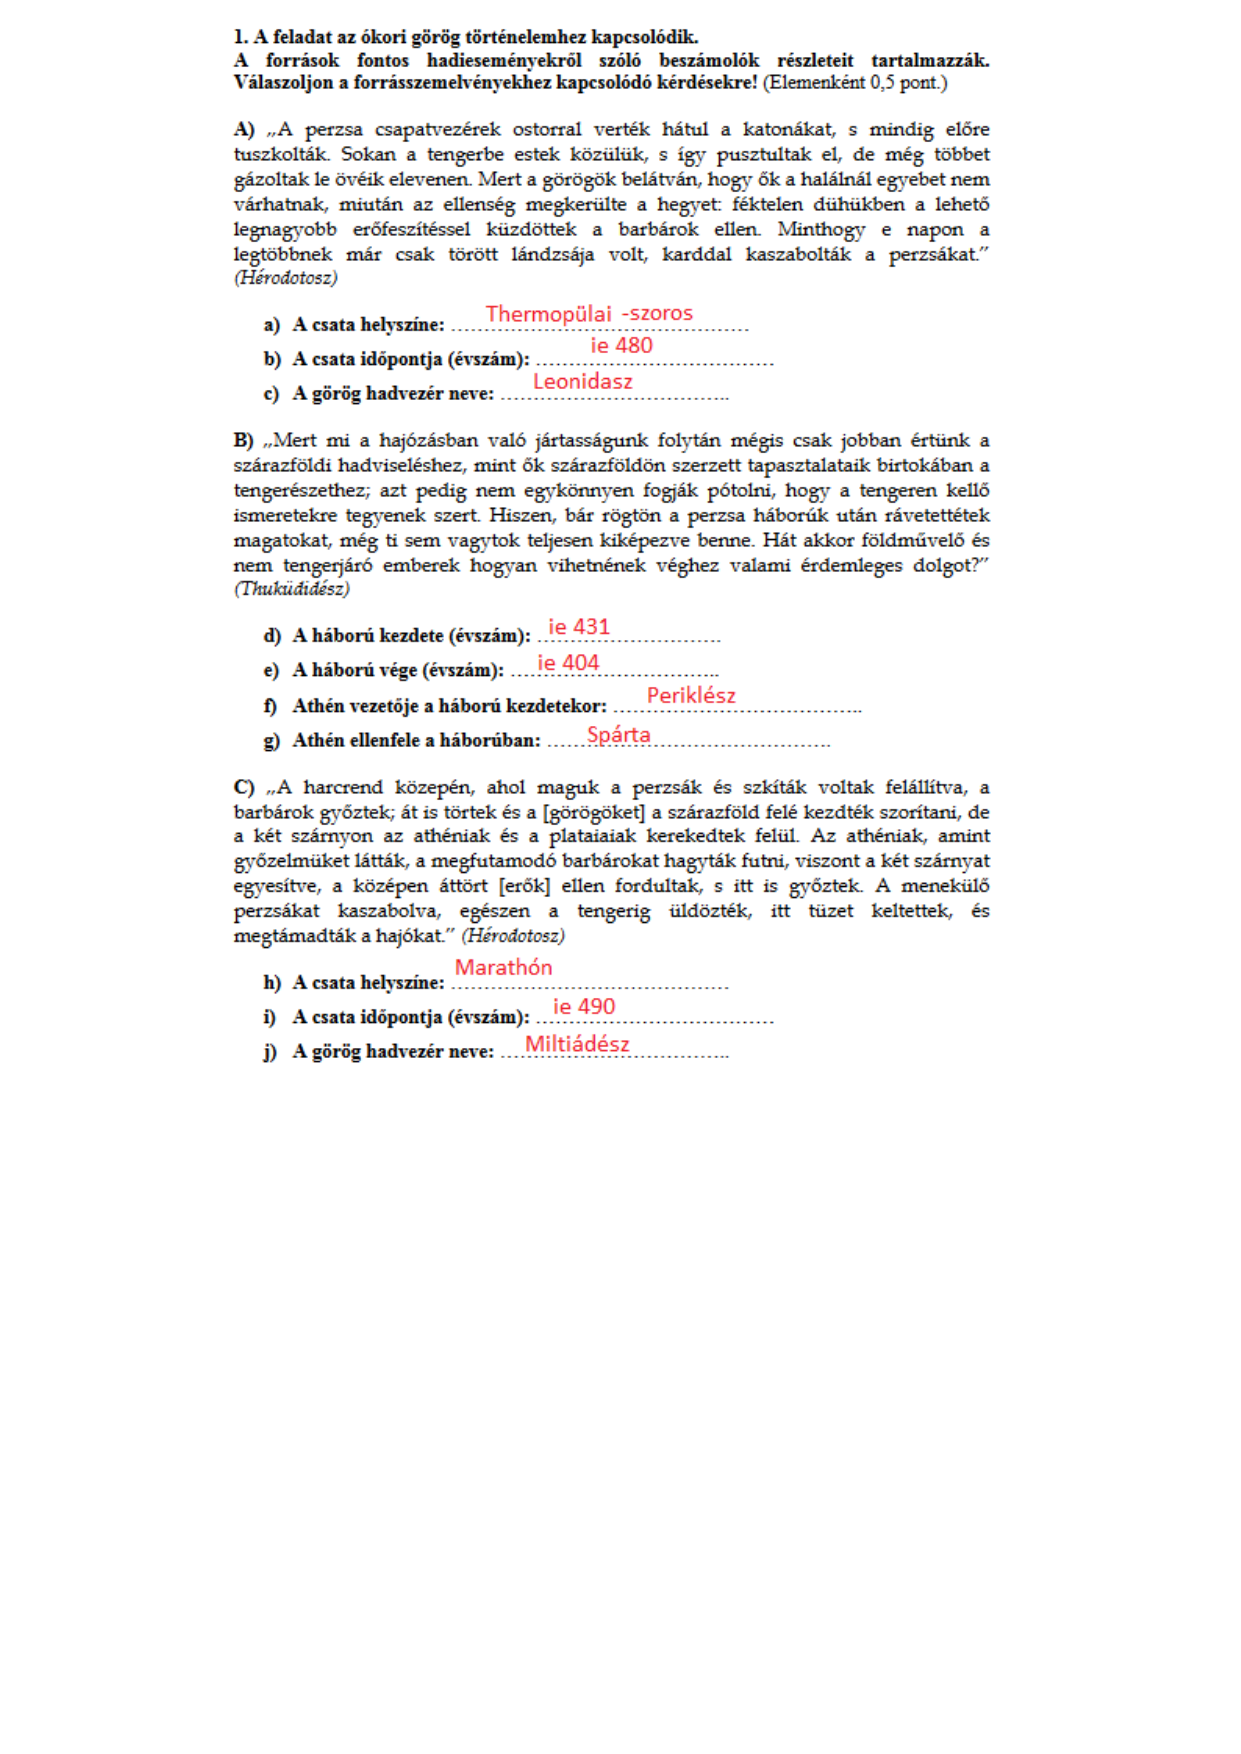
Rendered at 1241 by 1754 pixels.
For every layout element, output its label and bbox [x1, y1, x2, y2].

picture [211, 17, 1030, 1072]
